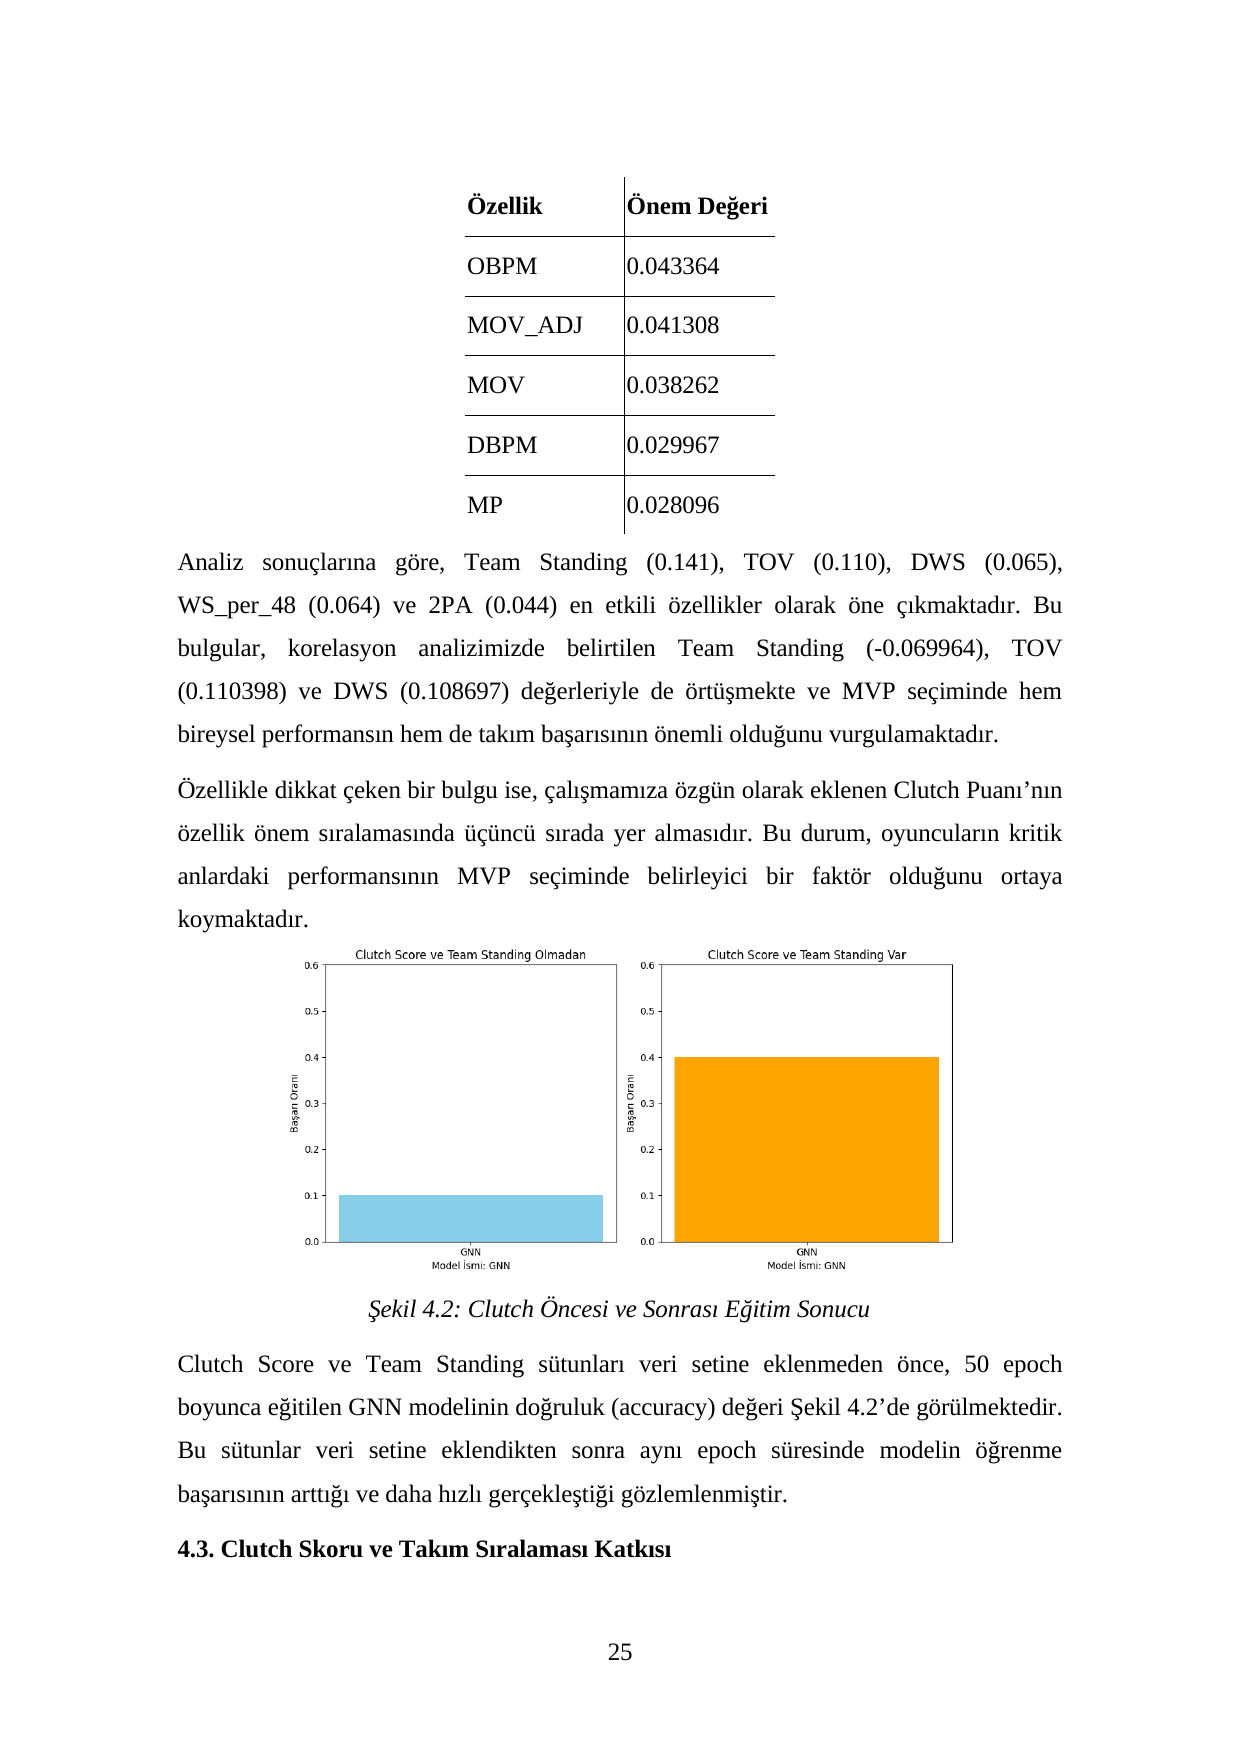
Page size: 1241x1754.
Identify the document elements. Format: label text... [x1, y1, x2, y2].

table_cell MOV [465, 356, 624, 415]
table_header Özellik [465, 177, 624, 236]
table_cell 0.041308 [625, 297, 775, 355]
table_cell 0.043364 [625, 237, 775, 296]
table_cell OBPM [465, 237, 624, 296]
text 4.3. Clutch Skoru ve Takım Sıralaması Katkısı [177, 1534, 1063, 1563]
table_cell 0.038262 [625, 356, 775, 415]
text Şekil 4.2: Clutch Öncesi ve Sonrası Eğitim Sonucu [177, 1294, 1063, 1322]
table_cell 0.029967 [625, 416, 775, 474]
text Clutch Score ve Team Standing sütunları veri setine eklenmeden önce, 50 epoch boyunca eğitilen GNN modelinin doğruluk (accuracy) değeri Şekil 4.2’de görülmektedir. Bu sütunlar veri setine eklendikten sonra aynı epoch süresinde modelin öğrenme başarısının arttığı ve daha hızlı gerçekleştiği gözlemlenmiştir. [177, 1349, 1063, 1507]
picture [280, 939, 962, 1281]
table_cell MP [465, 476, 624, 534]
text Özellikle dikkat çeken bir bulgu ise, çalışmamıza özgün olarak eklenen Clutch Puanı’nın özellik önem sıralamasında üçüncü sırada yer almasıdır. Bu durum, oyuncuların kritik anlardaki performansının MVP seçiminde belirleyici bir faktör olduğunu ortaya koymaktadır. [177, 775, 1063, 933]
table_cell DBPM [465, 416, 624, 474]
table_header Önem Değeri [625, 177, 775, 236]
table_cell MOV_ADJ [465, 297, 624, 355]
text Analiz sonuçlarına göre, Team Standing (0.141), TOV (0.110), DWS (0.065), WS_per_48 (0.064) ve 2PA (0.044) en etkili özellikler olarak öne çıkmaktadır. Bu bulgular, korelasyon analizimizde belirtilen Team Standing (-0.069964), TOV (0.110398) ve DWS (0.108697) değerleriyle de örtüşmekte ve MVP seçiminde hem bireysel performansın hem de takım başarısının önemli olduğunu vurgulamaktadır. [177, 547, 1063, 748]
table_cell 0.028096 [625, 476, 775, 534]
